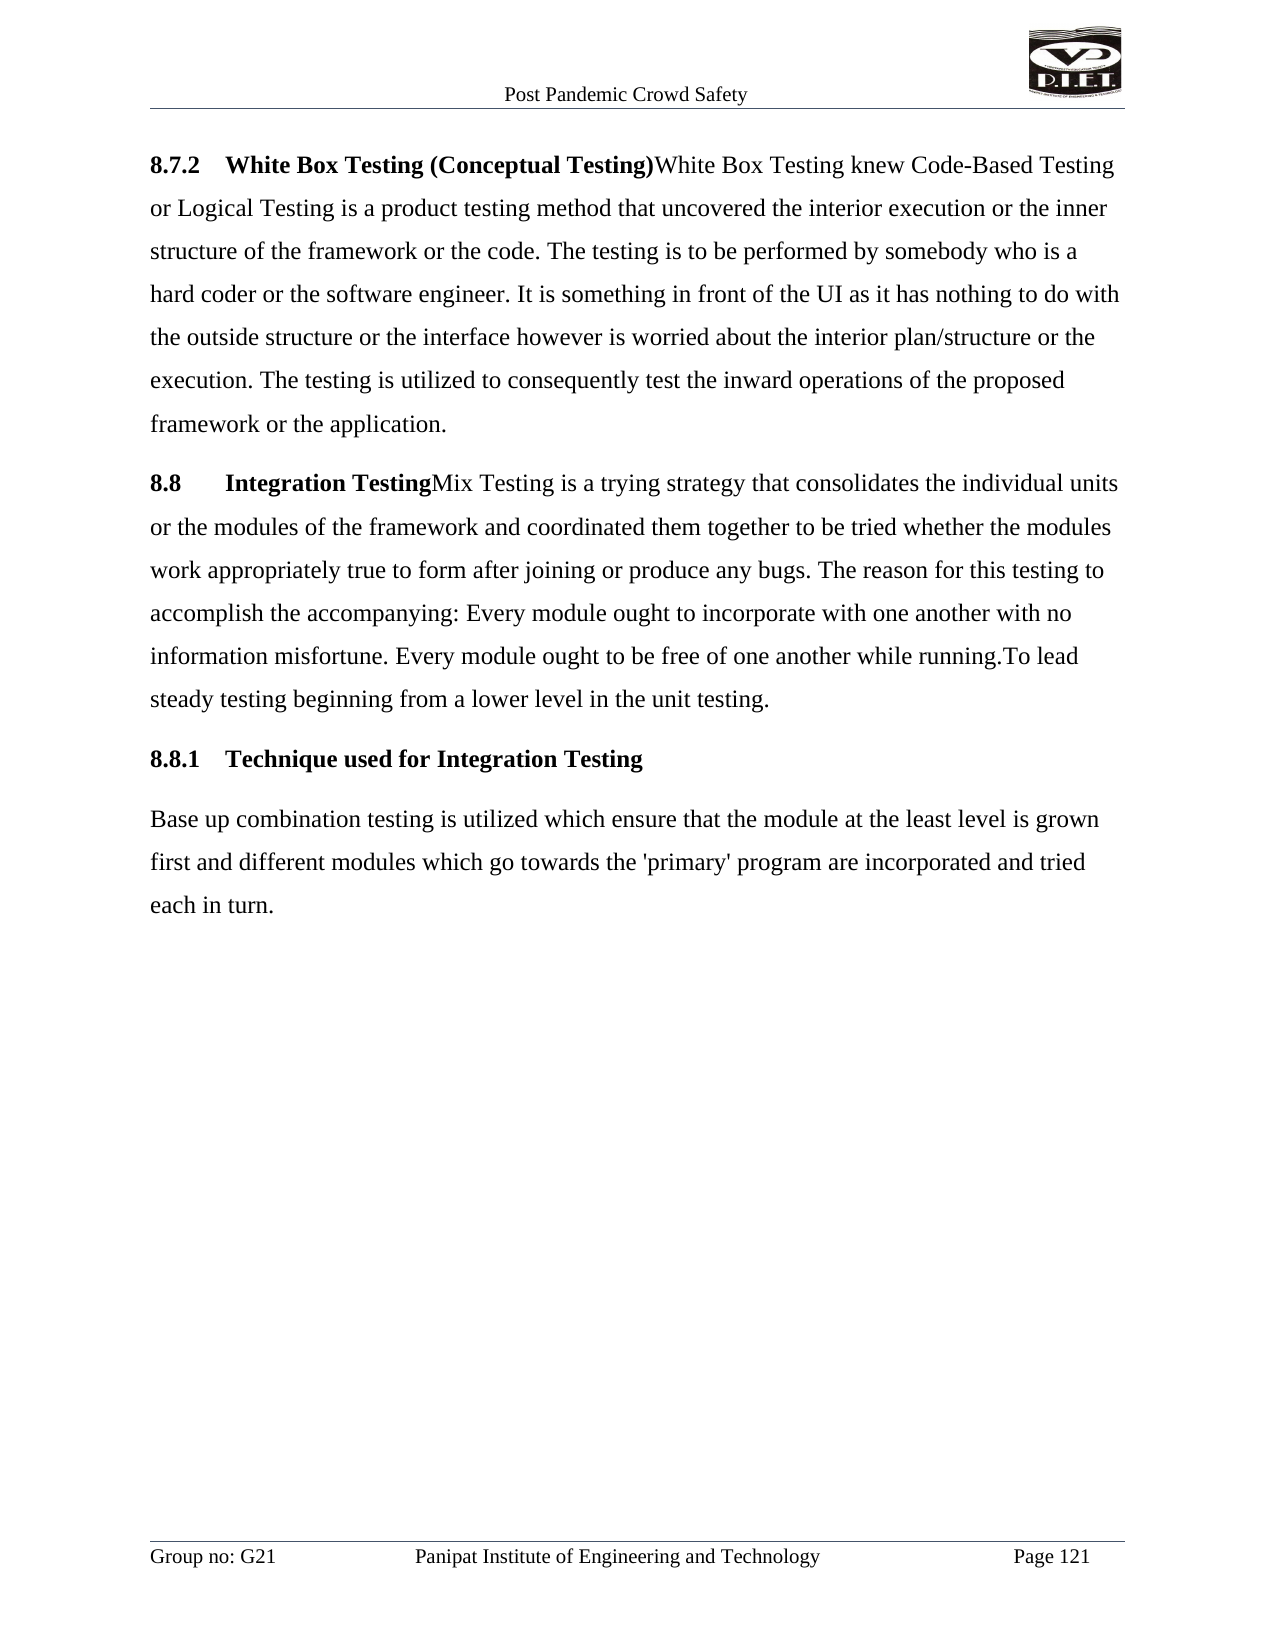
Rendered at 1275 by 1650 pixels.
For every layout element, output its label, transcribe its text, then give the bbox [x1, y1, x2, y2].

picture [1029, 23, 1122, 101]
text 8.8.1 Technique used for Integration Testing [150, 744, 1125, 773]
text Base up combination testing is utilized which ensure that the module at the least level is grown first and different modules which go towards the 'primary' program are incorporated and tried each in turn. [150, 804, 1125, 919]
text 8.7.2 White Box Testing (Conceptual Testing)White Box Testing knew Code-Based Testing or Logical Testing is a product testing method that uncovered the interior execution or the inner structure of the framework or the code. The testing is to be performed by somebody who is a hard coder or the software engineer. It is something in front of the UI as it has nothing to do with the outside structure or the interface however is worried about the interior plan/structure or the execution. The testing is utilized to consequently test the inward operations of the proposed framework or the application. [150, 150, 1125, 437]
text 8.8 Integration TestingMix Testing is a trying strategy that consolidates the individual units or the modules of the framework and coordinated them together to be tried whether the modules work appropriately true to form after joining or produce any bugs. The reason for this testing to accomplish the accompanying: Every module ought to incorporate with one another with no information misfortune. Every module ought to be free of one another while running.To lead steady testing beginning from a lower level in the unit testing. [150, 468, 1125, 713]
